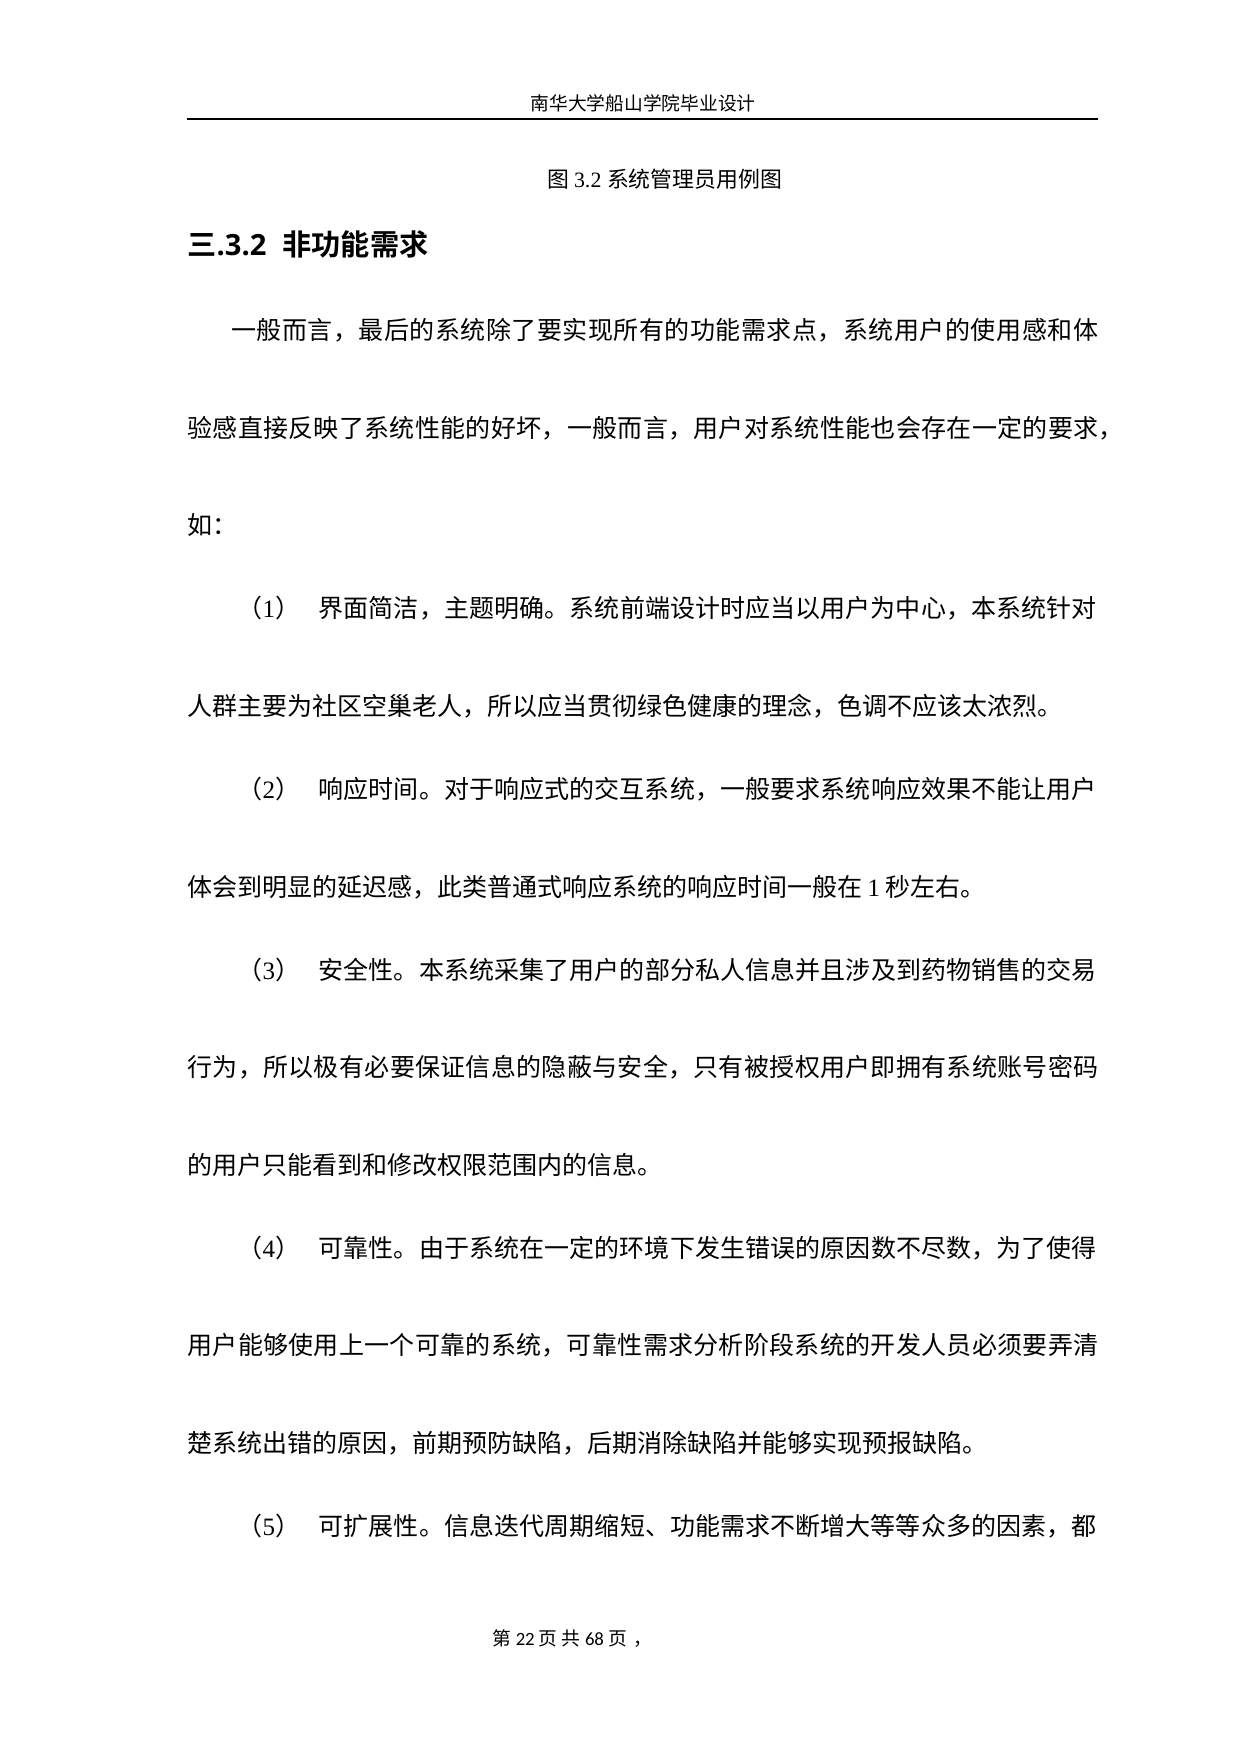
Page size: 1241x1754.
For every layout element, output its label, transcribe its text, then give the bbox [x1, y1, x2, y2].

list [187, 1492, 1098, 1557]
list 可靠性。由于系统在一定的环境下发生错误的原因数不尽数，为了使得用户能够使用上一个可靠的系统，可靠性需求分析阶段系统的开发人员必须要弄清楚系统出错的原因，前期预防缺陷，后期消除缺陷并能够实现预报缺陷。 [187, 1214, 1098, 1474]
subtitle 非功能需求 [187, 210, 1098, 275]
text 图3.2 系统管理员用例图 [187, 162, 1098, 194]
list 界面简洁，主题明确。系统前端设计时应当以用户为中心，本系统针对人群主要为社区空巢老人，所以应当贯彻绿色健康的理念，色调不应该太浓烈。 [187, 574, 1098, 737]
text 一般而言，最后的系统除了要实现所有的功能需求点，系统用户的使用感和体验感直接反映了系统性能的好坏，一般而言，用户对系统性能也会存在一定的要求，如： [187, 296, 1098, 556]
list 安全性。本系统采集了用户的部分私人信息并且涉及到药物销售的交易行为，所以极有必要保证信息的隐蔽与安全，只有被授权用户即拥有系统账号密码的用户只能看到和修改权限范围内的信息。 [187, 936, 1098, 1196]
list 响应时间。对于响应式的交互系统，一般要求系统响应效果不能让用户体会到明显的延迟感，此类普通式响应系统的响应时间一般在1秒左右。 [187, 755, 1098, 918]
